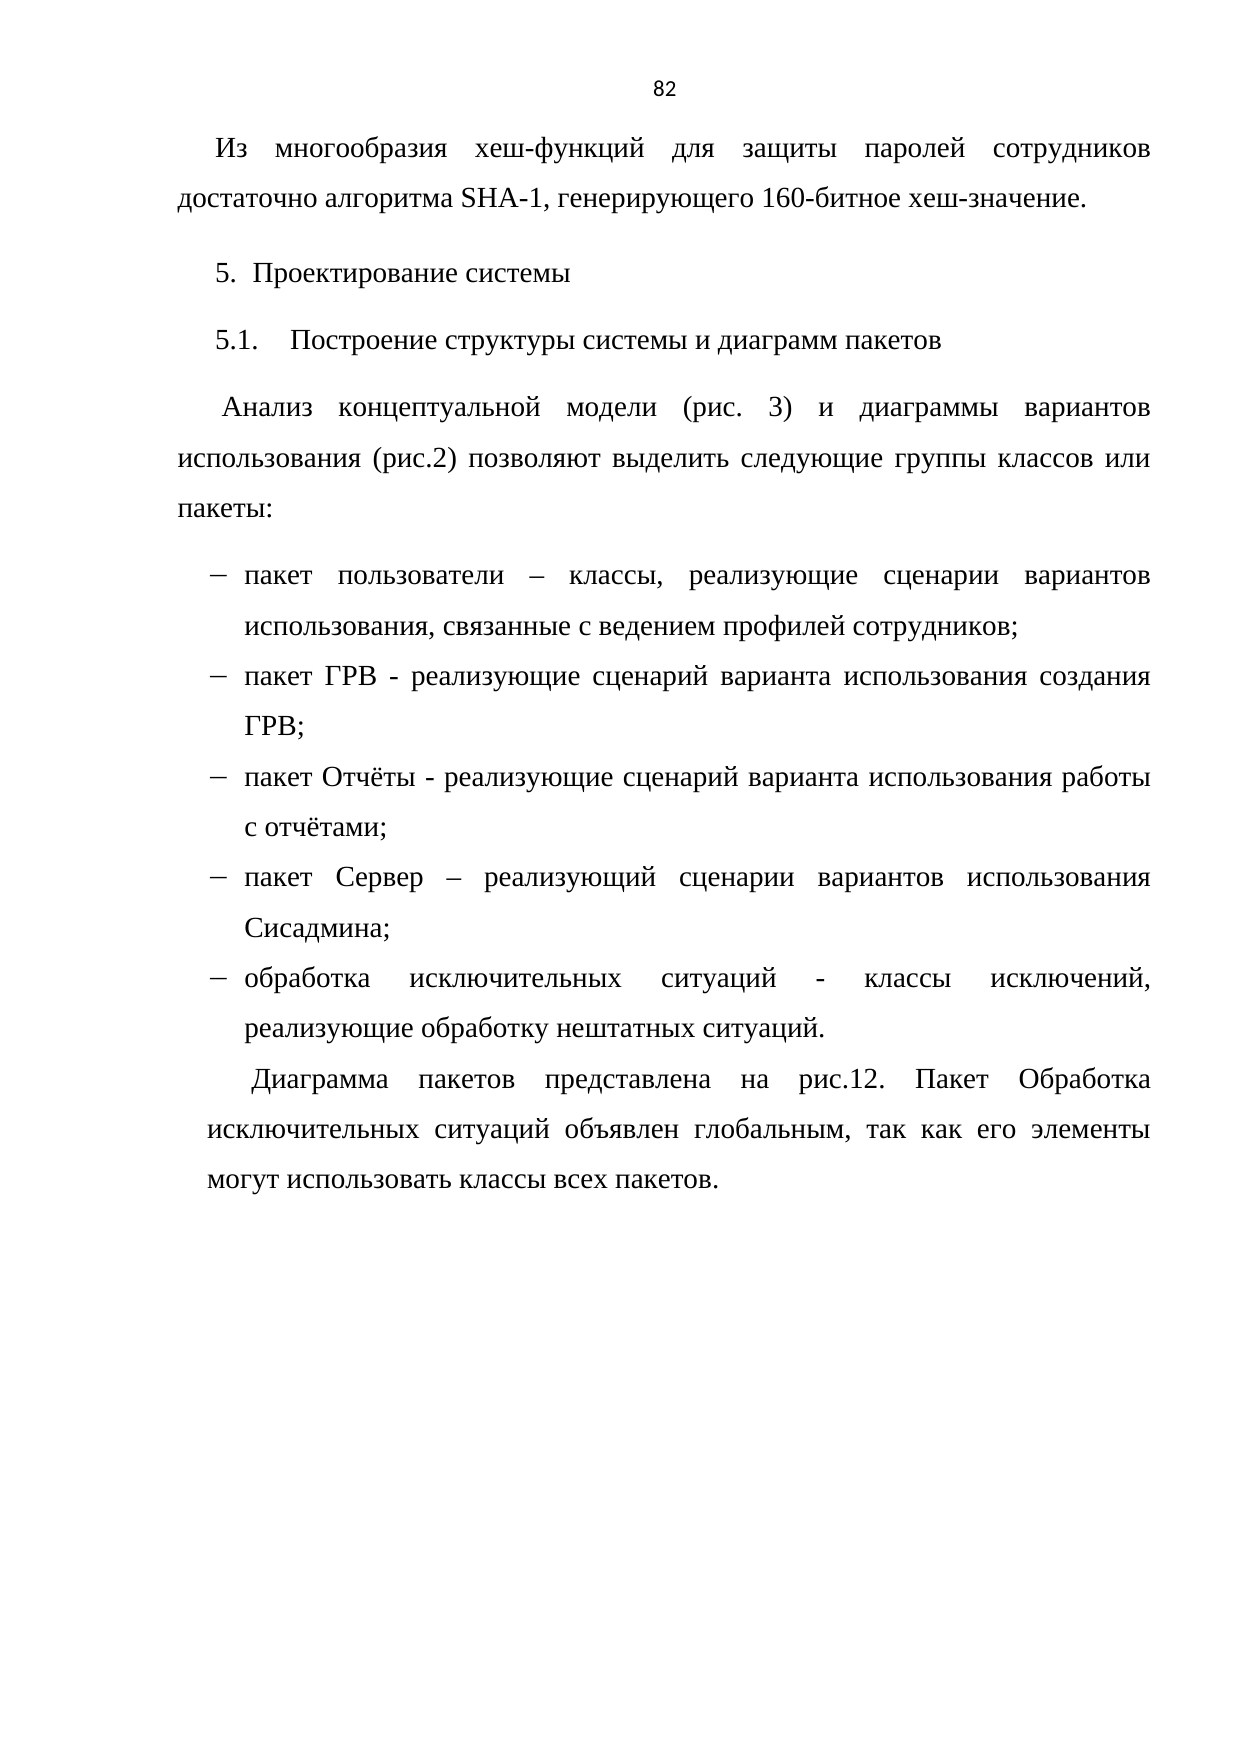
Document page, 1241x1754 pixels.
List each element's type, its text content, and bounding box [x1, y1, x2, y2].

text Диаграмма пакетов представлена на рис.12. Пакет Обработка исключительных ситуаций объявлен глобальным, так как его элементы могут использовать классы всех пакетов. [207, 1061, 1152, 1195]
subtitle Проектирование системы [215, 255, 1152, 289]
list обработка исключительных ситуаций - классы исключений, реализующие обработку нештатных ситуаций. [207, 960, 1152, 1044]
list пакет Сервер – реализующий сценарии вариантов использования Сисадмина; [207, 859, 1152, 943]
list пакет пользователи – классы, реализующие сценарии вариантов использования, связанные с ведением профилей сотрудников; [207, 557, 1152, 641]
subtitle Построение структуры системы и диаграмм пакетов [215, 322, 1152, 356]
list пакет Отчёты - реализующие сценарий варианта использования работы с отчётами; [207, 759, 1152, 843]
text Анализ концептуальной модели (рис. 3) и диаграммы вариантов использования (рис.2) позволяют выделить следующие группы классов или пакеты: [177, 389, 1152, 524]
list пакет ГРВ - реализующие сценарий варианта использования создания ГРВ; [207, 658, 1152, 742]
text Из многообразия хеш-функций для защиты паролей сотрудников достаточно алгоритма SHA-1, генерирующего 160-битное хеш-значение. [177, 130, 1152, 214]
